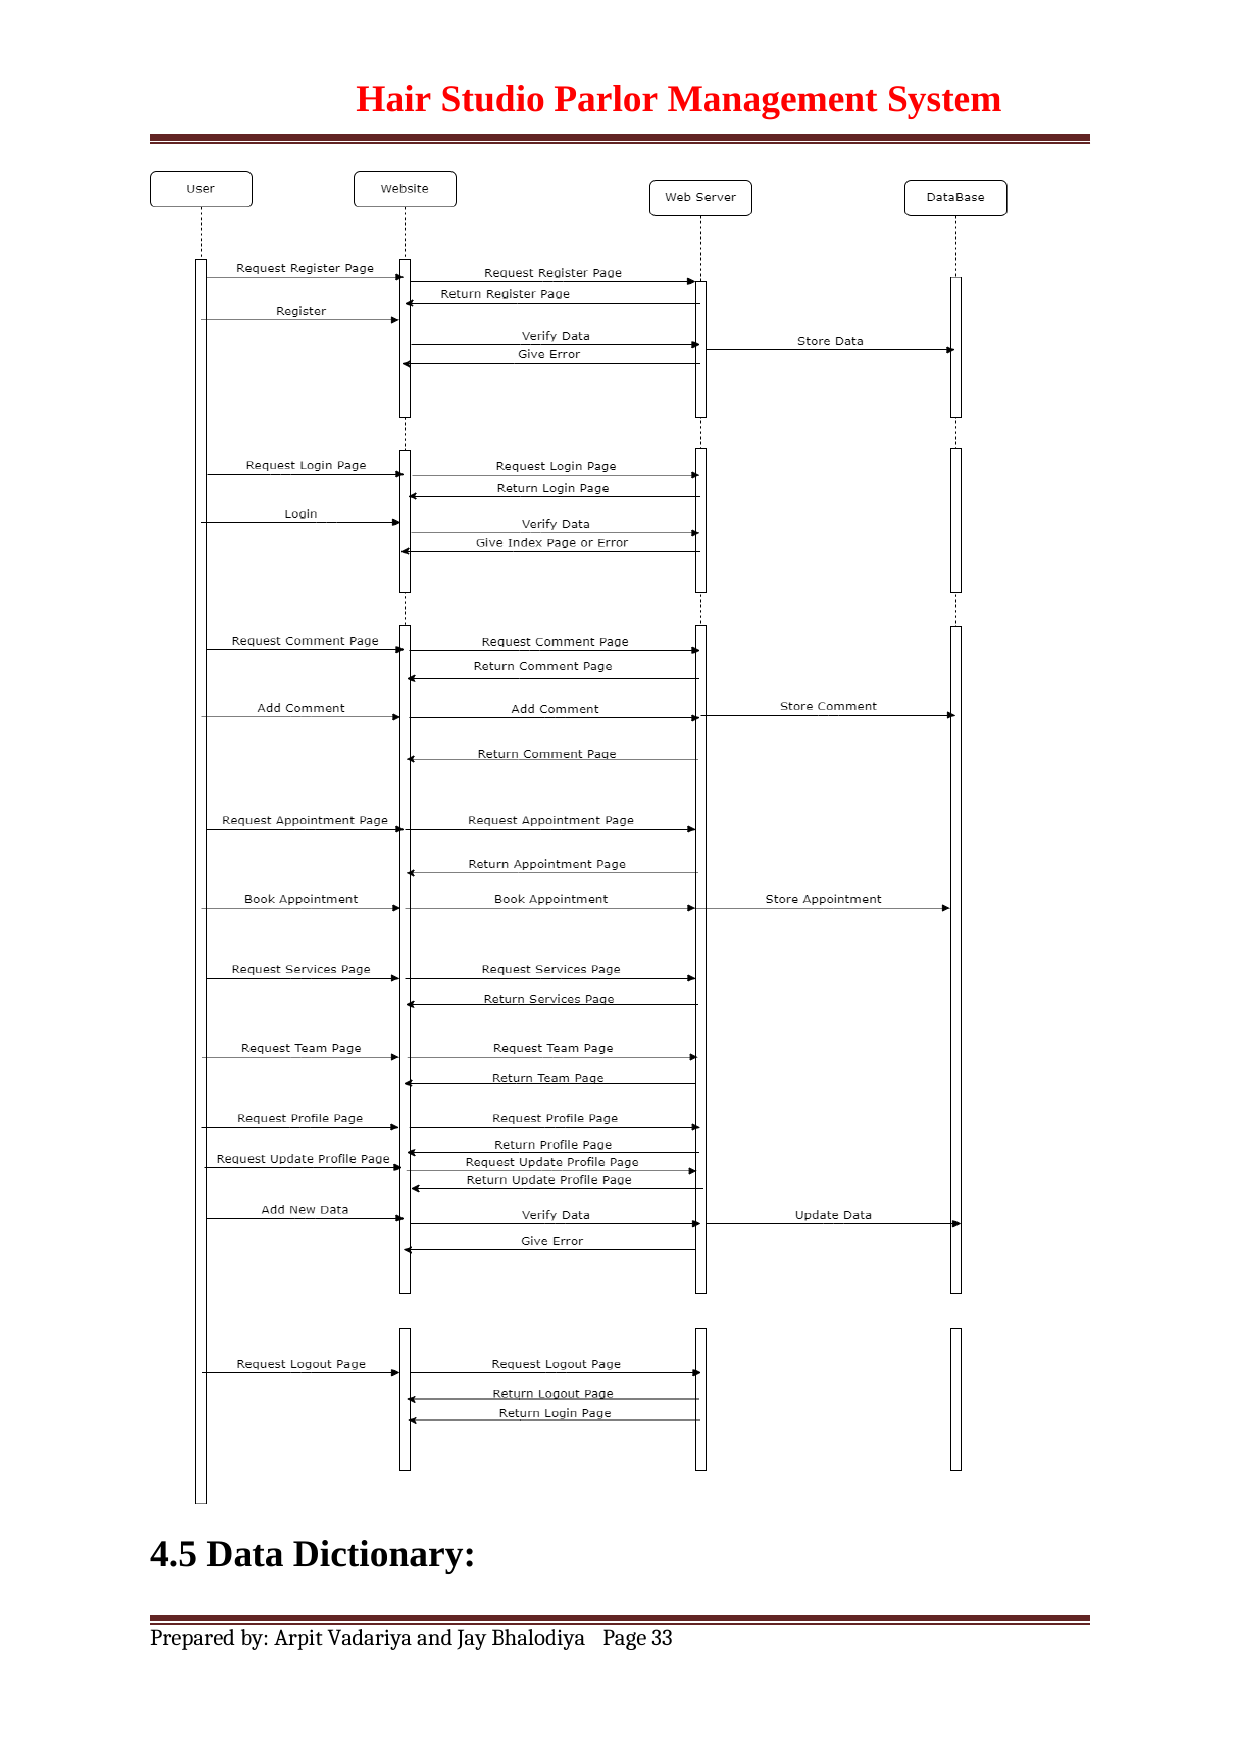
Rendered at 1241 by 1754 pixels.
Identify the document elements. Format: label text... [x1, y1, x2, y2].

text 4.5 Data Dictionary: [150, 1532, 1016, 1575]
picture [150, 171, 1008, 1504]
